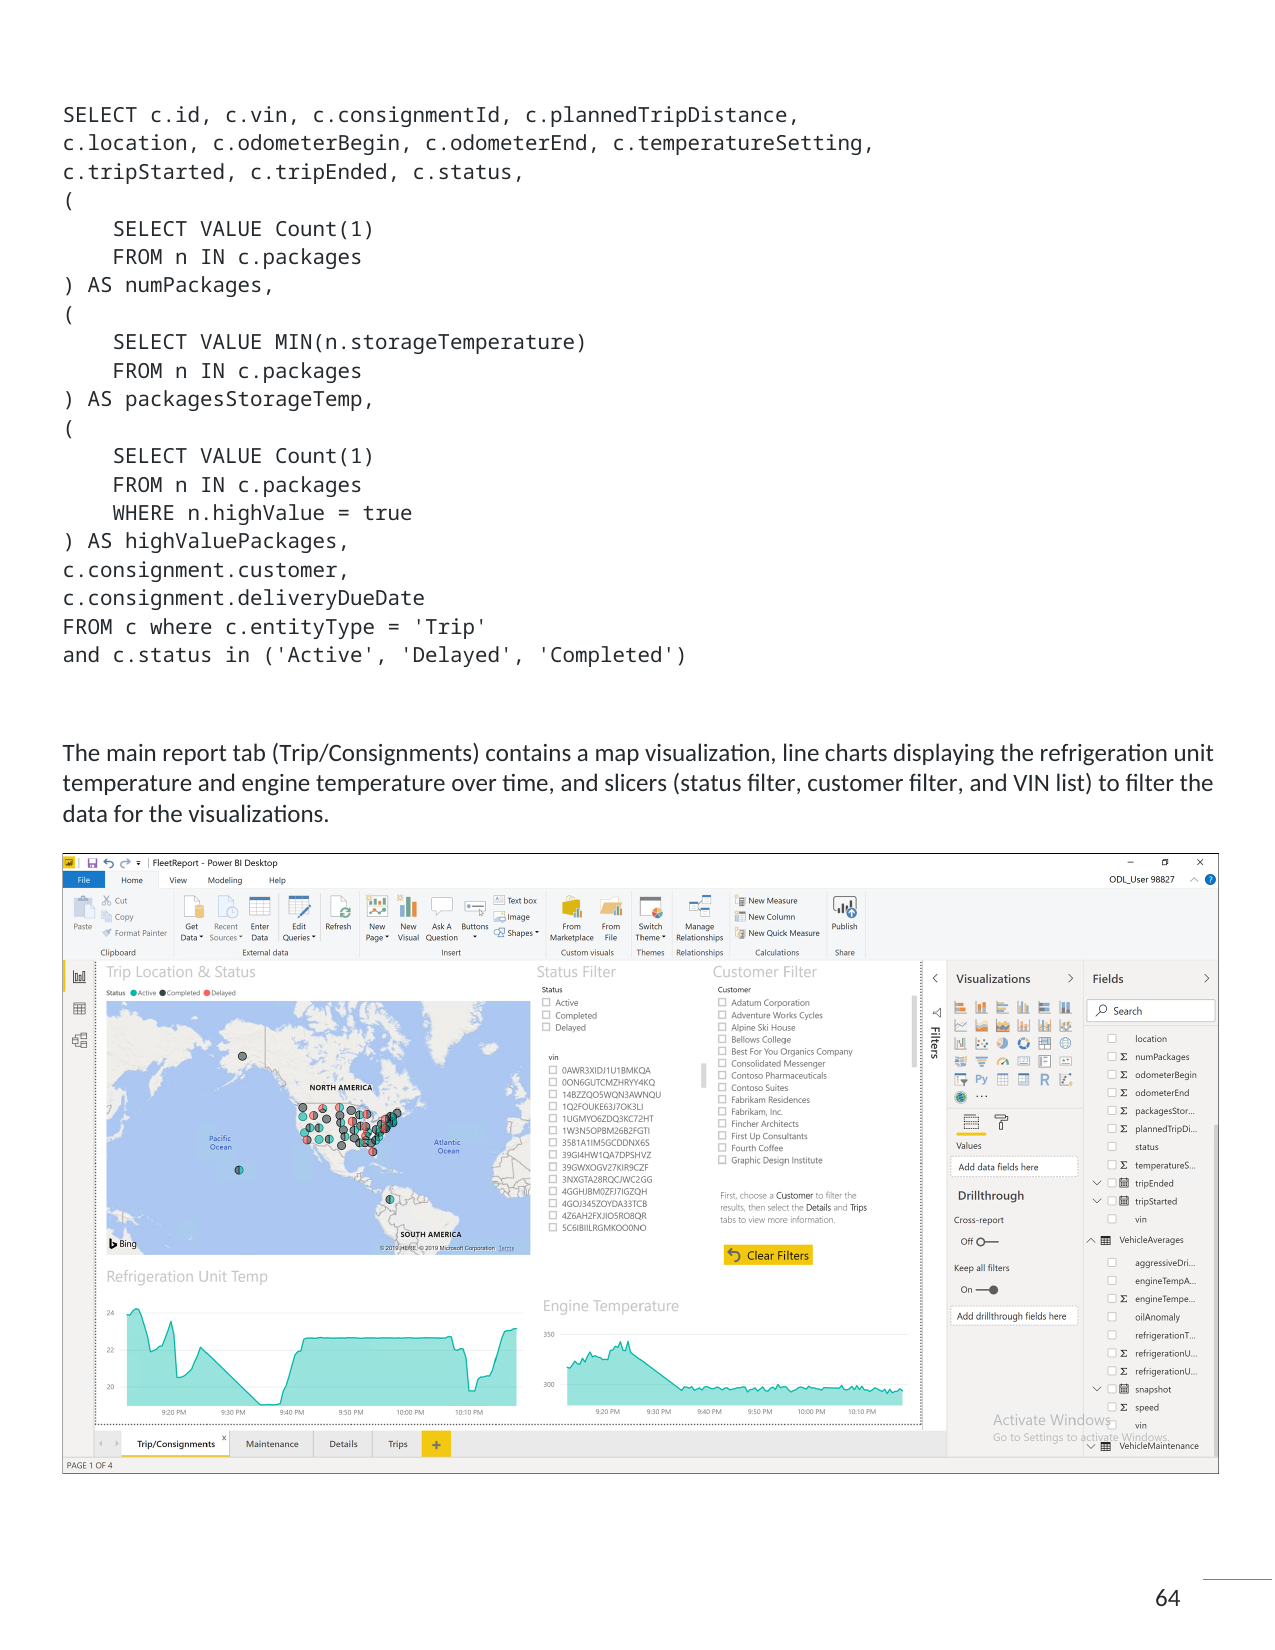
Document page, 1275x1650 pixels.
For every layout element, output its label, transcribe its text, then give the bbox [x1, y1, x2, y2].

text SELECT VALUE MIN(n.storageTemperature) [62, 327, 1219, 356]
text FROM n IN c.packages [62, 470, 1219, 498]
text SELECT VALUE Count(1) [62, 214, 1219, 242]
text FROM n IN c.packages [62, 356, 1219, 384]
text and c.status in ('Active', 'Delayed', 'Completed') [62, 640, 1219, 669]
text c.location, c.odometerBegin, c.odometerEnd, c.temperatureSetting, [62, 128, 1219, 157]
text WHERE n.highValue = true [62, 498, 1219, 527]
text FROM c where c.entityType = 'Trip' [62, 612, 1219, 640]
text ) AS packagesStorageTemp, [62, 384, 1219, 413]
text The main report tab (Trip/Consignments) contains a map visualization, line charts displaying the refrigeration unit temperature and engine temperature over time, and slicers (status filter, customer filter, and VIN list) to filter the data for the visualizations. [62, 737, 1219, 828]
text ( [62, 299, 1219, 327]
text c.consignment.customer, [62, 555, 1219, 583]
text ) AS numPackages, [62, 271, 1219, 299]
text FROM n IN c.packages [62, 242, 1219, 271]
text ( [62, 413, 1219, 441]
text c.consignment.deliveryDueDate [62, 583, 1219, 612]
text SELECT VALUE Count(1) [62, 441, 1219, 470]
picture [62, 853, 1219, 1474]
text ) AS highValuePackages, [62, 527, 1219, 555]
text SELECT c.id, c.vin, c.consignmentId, c.plannedTripDistance, [62, 100, 1219, 128]
text ( [62, 185, 1219, 214]
text c.tripStarted, c.tripEnded, c.status, [62, 157, 1219, 185]
